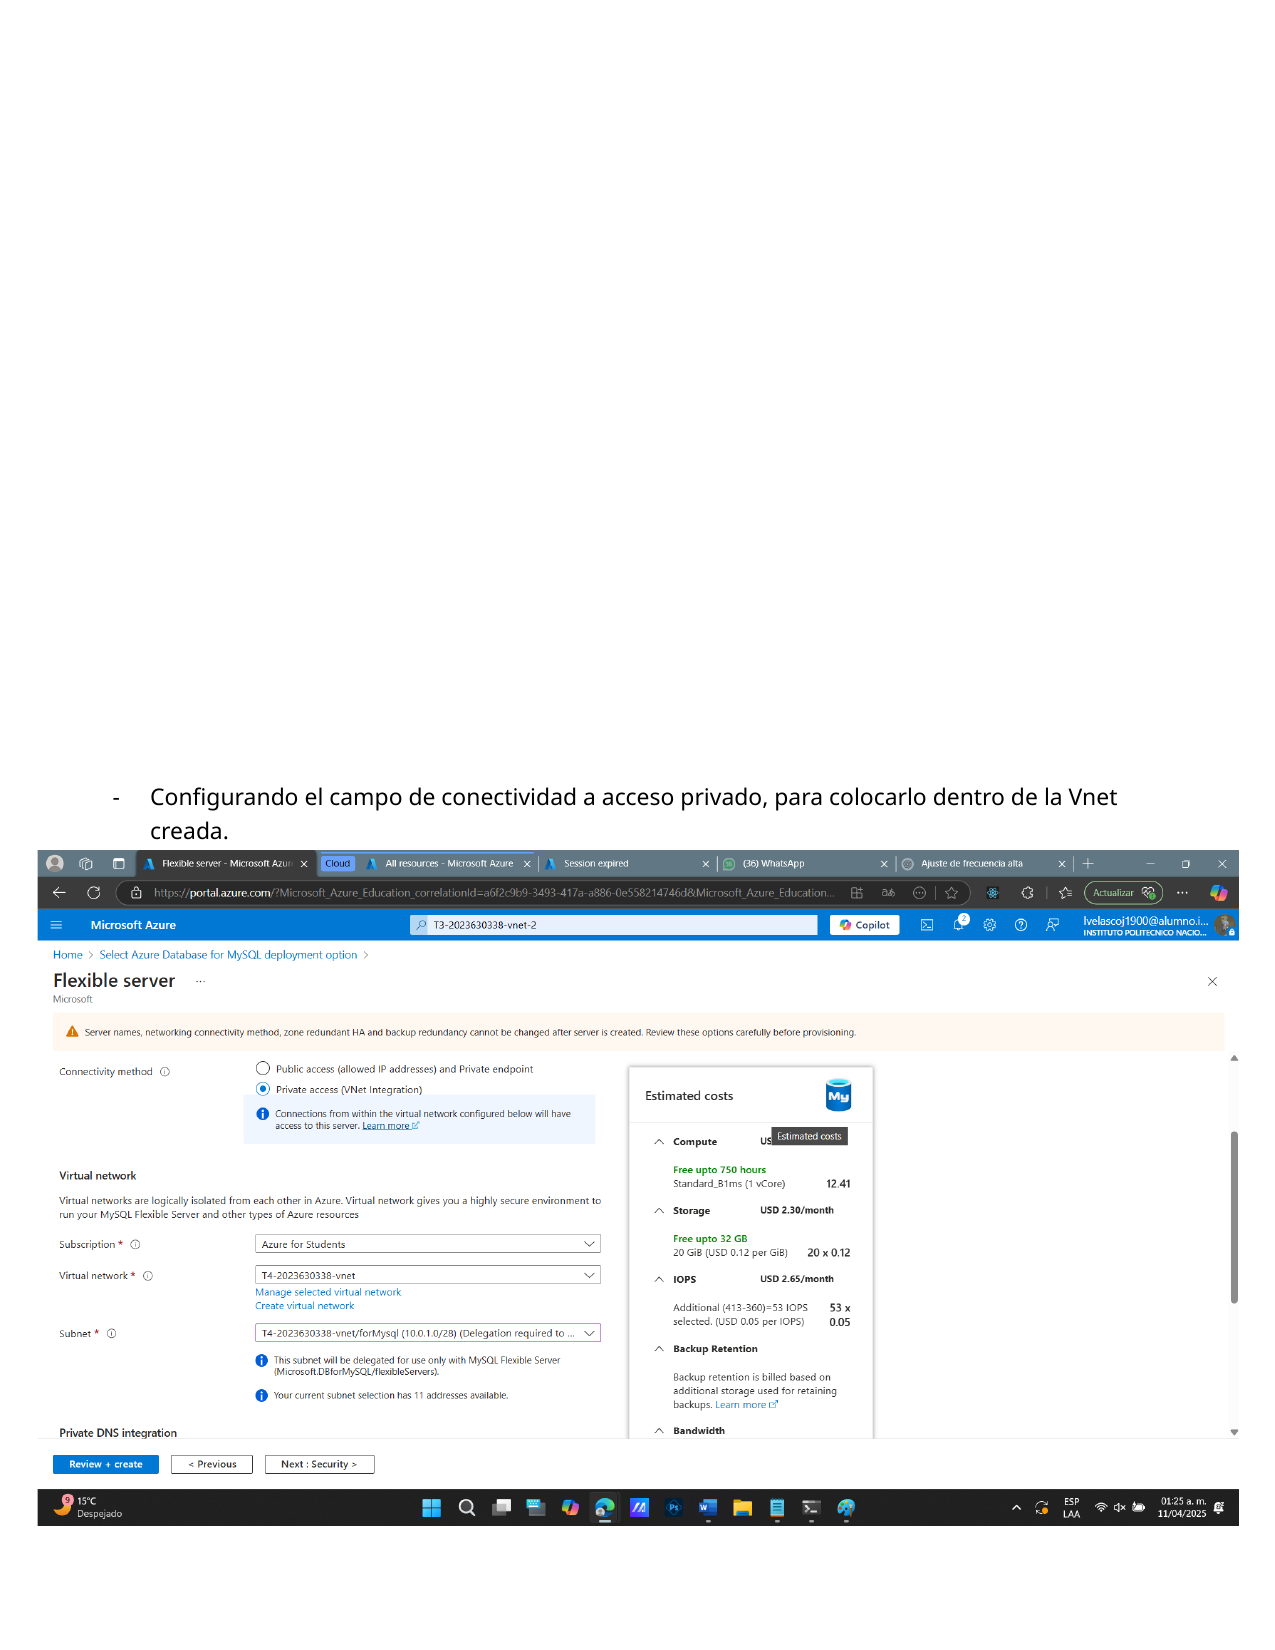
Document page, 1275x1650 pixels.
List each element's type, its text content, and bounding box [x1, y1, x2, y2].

picture [37, 850, 1239, 1526]
list Configurando el campo de conectividad a acceso privado, para colocarlo dentro de la Vnet creada. [112, 781, 1200, 846]
